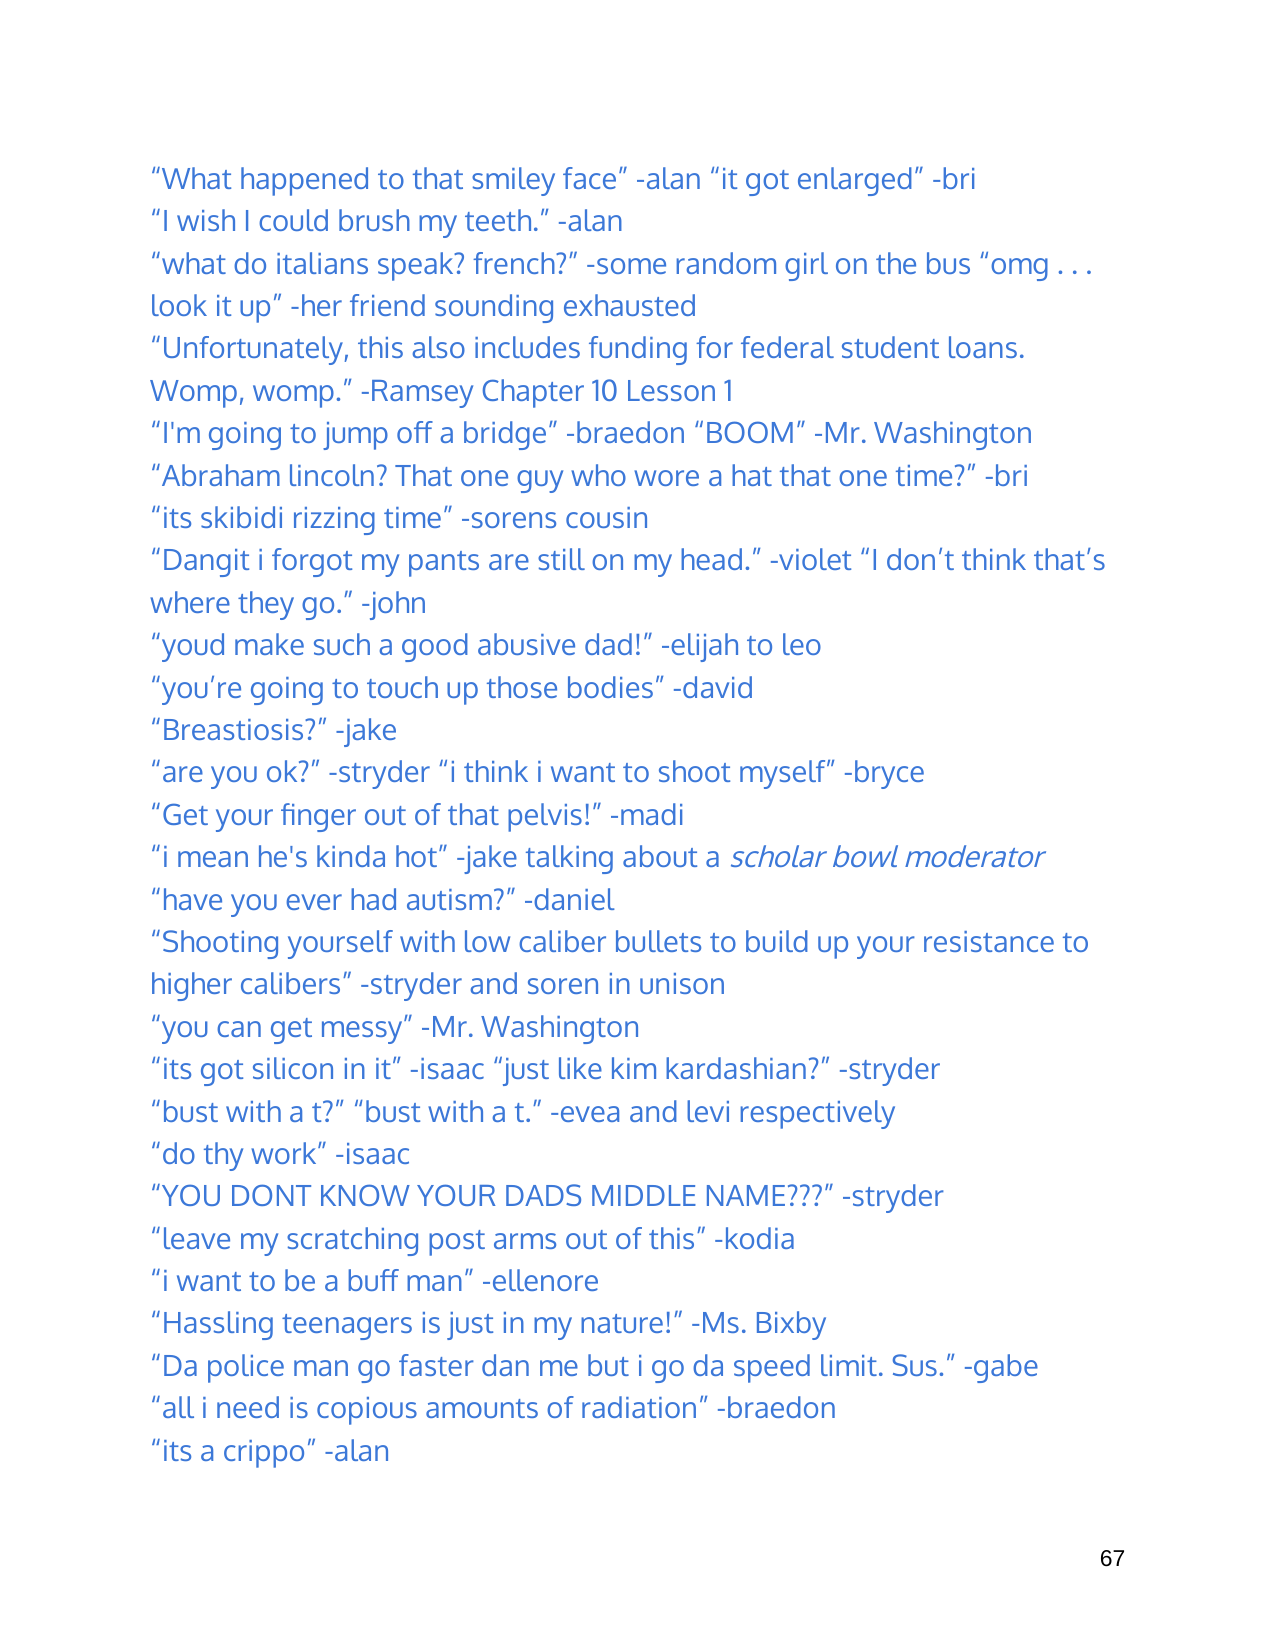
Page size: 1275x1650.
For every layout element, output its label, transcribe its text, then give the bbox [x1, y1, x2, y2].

text “leave my scratching post arms out of this” -kodia [150, 1219, 1125, 1256]
text “all i need is copious amounts of radiation” -braedon [150, 1389, 1125, 1426]
text “have you ever had autism?” -daniel [150, 880, 1125, 917]
text “Get your finger out of that pelvis!” -madi [150, 795, 1125, 832]
text “its a crippo” -alan [150, 1431, 1125, 1468]
text “i mean he's kinda hot” -jake talking about a scholar bowl moderator [150, 838, 1125, 874]
text “Abraham lincoln? That one guy who wore a hat that one time?” -bri “its skibidi rizzing time” -sorens cousin [150, 456, 1125, 535]
text “What happened to that smiley face” -alan “it got enlarged” -bri [150, 159, 1125, 196]
text “bust with a t?” “bust with a t.” -evea and levi respectively [150, 1092, 1125, 1129]
text “you can get messy” -Mr. Washington [150, 1007, 1125, 1044]
text “what do italians speak? french?” -some random girl on the bus “omg . . . look it up” -her friend sounding exhausted “Unfortunately, this also includes funding for federal student loans. Womp, womp.” -Ramsey Chapter 10 Lesson 1 [150, 244, 1125, 408]
text “Hassling teenagers is just in my nature!” -Ms. Bixby [150, 1304, 1125, 1341]
text “YOU DONT KNOW YOUR DADS MIDDLE NAME???” -stryder [150, 1177, 1125, 1214]
text “youd make such a good abusive dad!” -elijah to leo [150, 626, 1125, 662]
text “are you ok?” -stryder “i think i want to shoot myself” -bryce [150, 753, 1125, 790]
text “Dangit i forgot my pants are still on my head.” -violet “I don’t think that’s where they go.” -john [150, 541, 1125, 620]
text “I wish I could brush my teeth.” -alan [150, 202, 1125, 238]
text “I'm going to jump off a bridge” -braedon “BOOM” -Mr. Washington [150, 414, 1125, 451]
text “you’re going to touch up those bodies” -david [150, 668, 1125, 705]
text “i want to be a buff man” -ellenore [150, 1262, 1125, 1298]
text “its got silicon in it” -isaac “just like kim kardashian?” -stryder [150, 1049, 1125, 1086]
text “Da police man go faster dan me but i go da speed limit. Sus.” -gabe [150, 1346, 1125, 1383]
text “Breastiosis?” -jake [150, 710, 1125, 747]
text “do thy work” -isaac [150, 1134, 1125, 1171]
text “Shooting yourself with low caliber bullets to build up your resistance to higher calibers” -stryder and soren in unison [150, 922, 1125, 1002]
